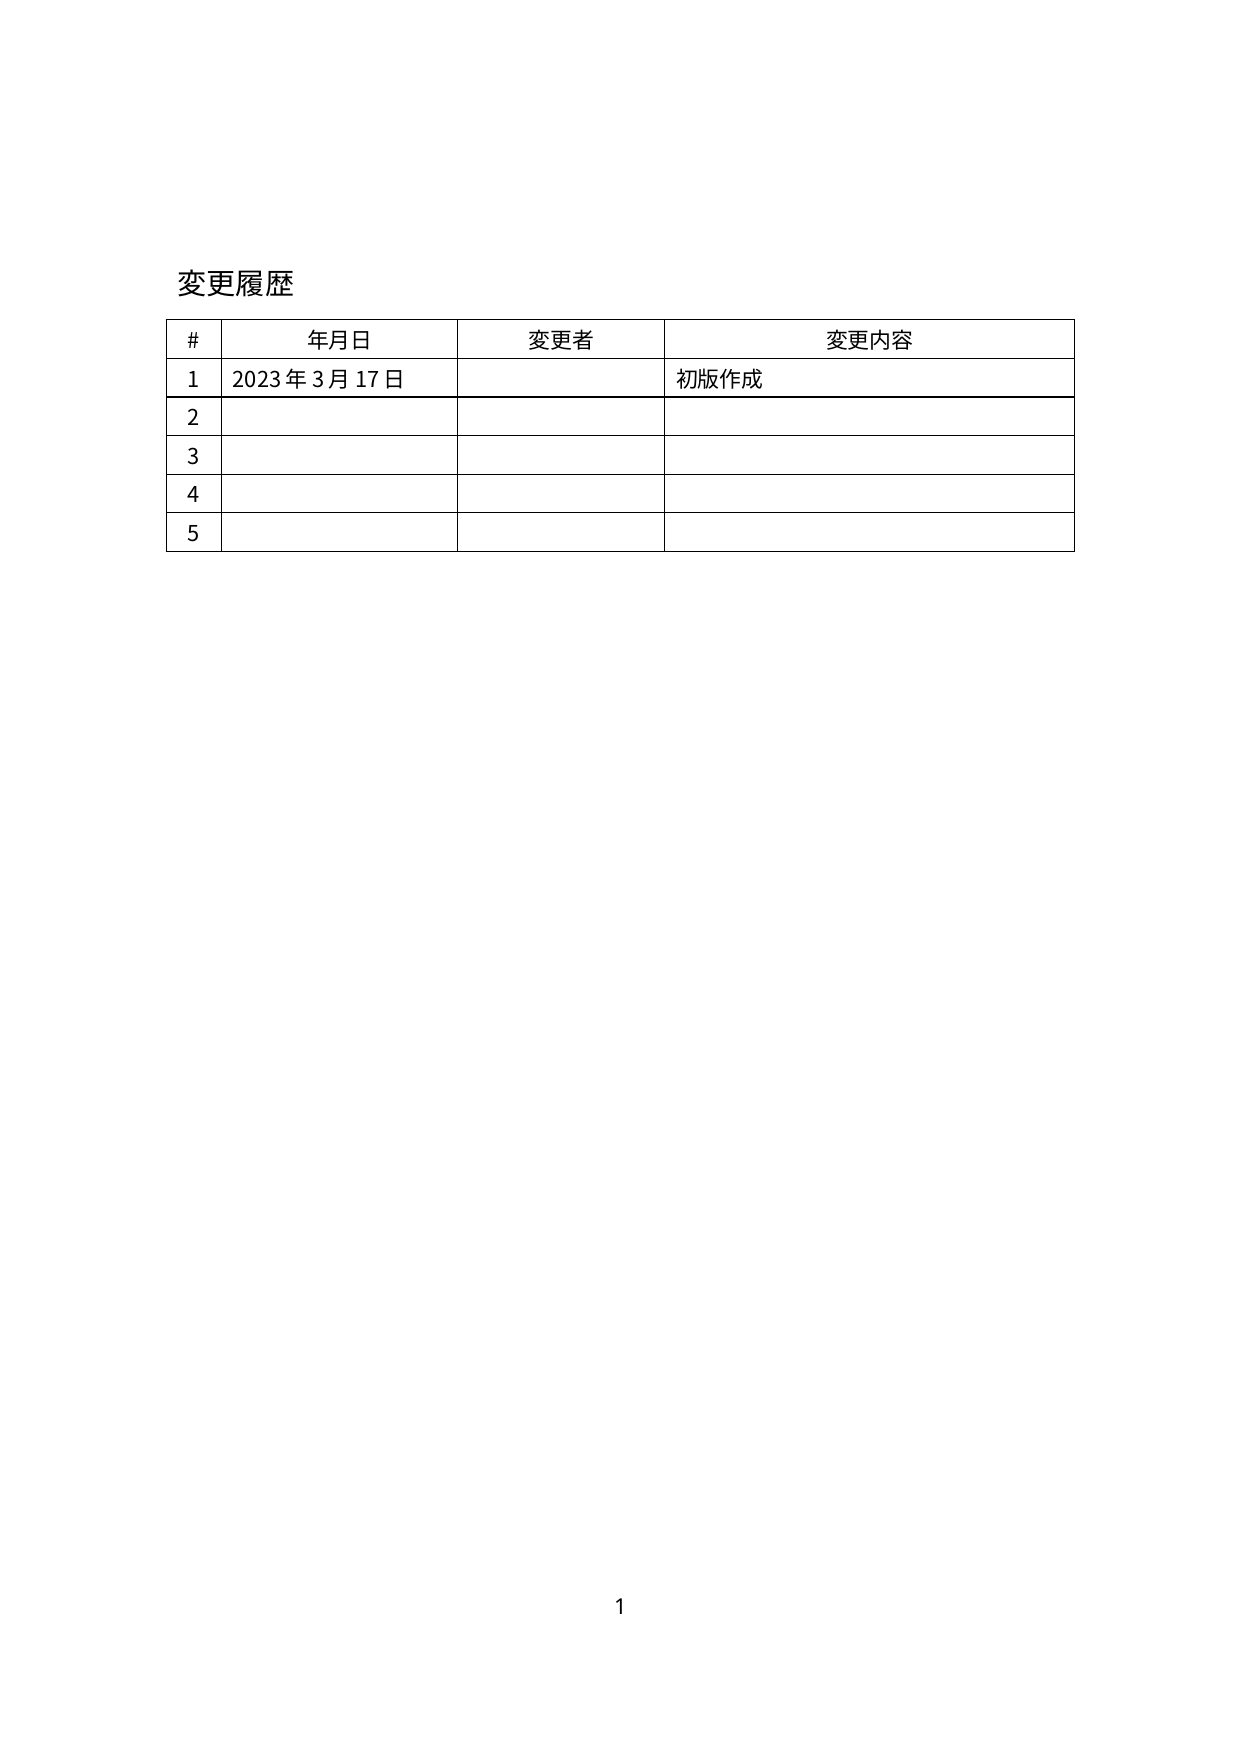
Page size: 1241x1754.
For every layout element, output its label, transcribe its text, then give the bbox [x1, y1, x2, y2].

text 変更履歴 [177, 244, 1063, 319]
table_cell [222, 475, 457, 512]
table_cell 3 [167, 436, 221, 473]
table_header 変更者 [458, 320, 664, 358]
table_cell [458, 436, 664, 473]
table_cell [222, 513, 457, 551]
table_cell 4 [167, 475, 221, 512]
table_cell [458, 398, 664, 435]
table_cell [458, 513, 664, 551]
table_cell [222, 436, 457, 473]
table_cell 初版作成 [665, 359, 1074, 396]
table_cell [665, 436, 1074, 473]
table_cell [458, 359, 664, 396]
table_cell [458, 475, 664, 512]
table_cell 1 [167, 359, 221, 396]
table_cell 2023年3月17日 [222, 359, 457, 396]
table_cell [665, 475, 1074, 512]
table_header # [167, 320, 221, 358]
table_cell 5 [167, 513, 221, 551]
table_cell [665, 513, 1074, 551]
table_header 年月日 [222, 320, 457, 358]
table_cell 2 [167, 398, 221, 435]
table_cell [665, 398, 1074, 435]
table_header 変更内容 [665, 320, 1074, 358]
table_cell [222, 398, 457, 435]
